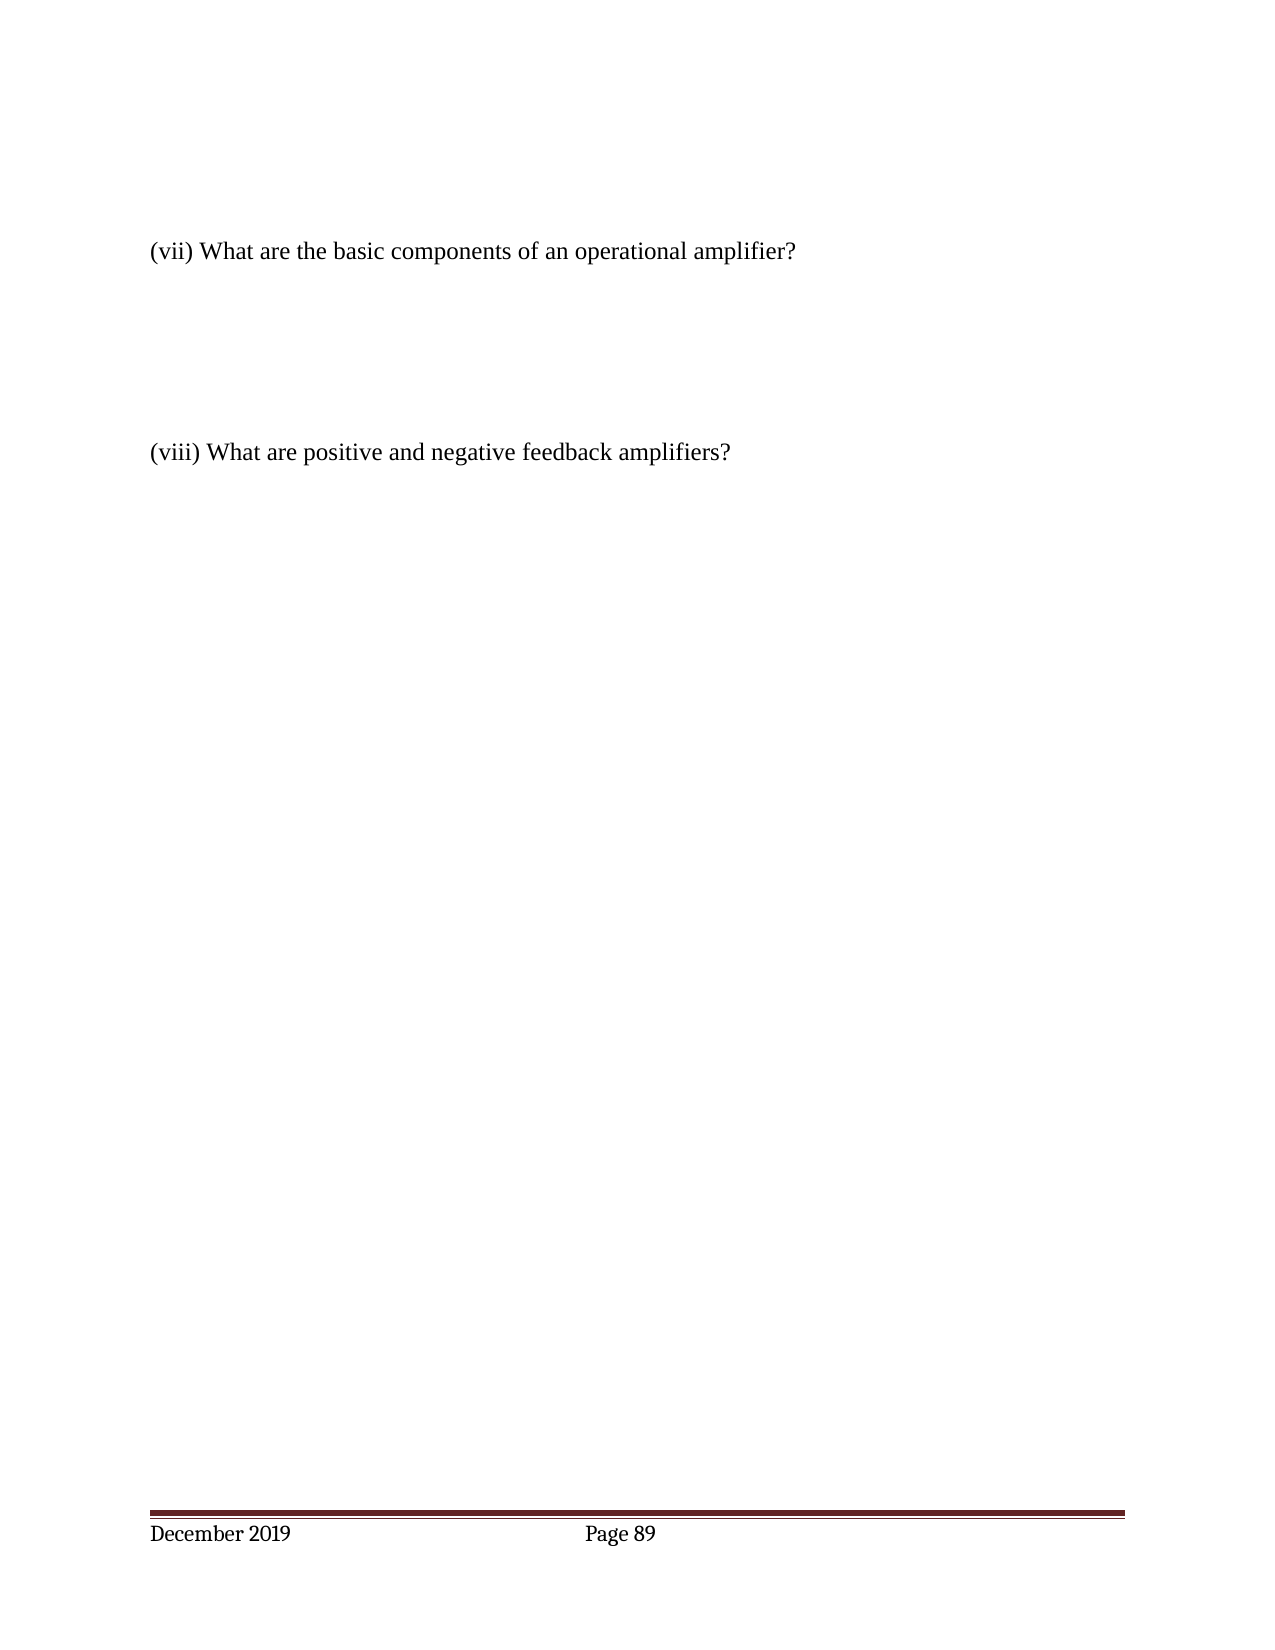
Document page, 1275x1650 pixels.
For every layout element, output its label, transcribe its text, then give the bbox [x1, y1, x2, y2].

text (viii) What are positive and negative feedback amplifiers? [150, 437, 1125, 466]
text (vii) What are the basic components of an operational amplifier? [150, 236, 1125, 265]
